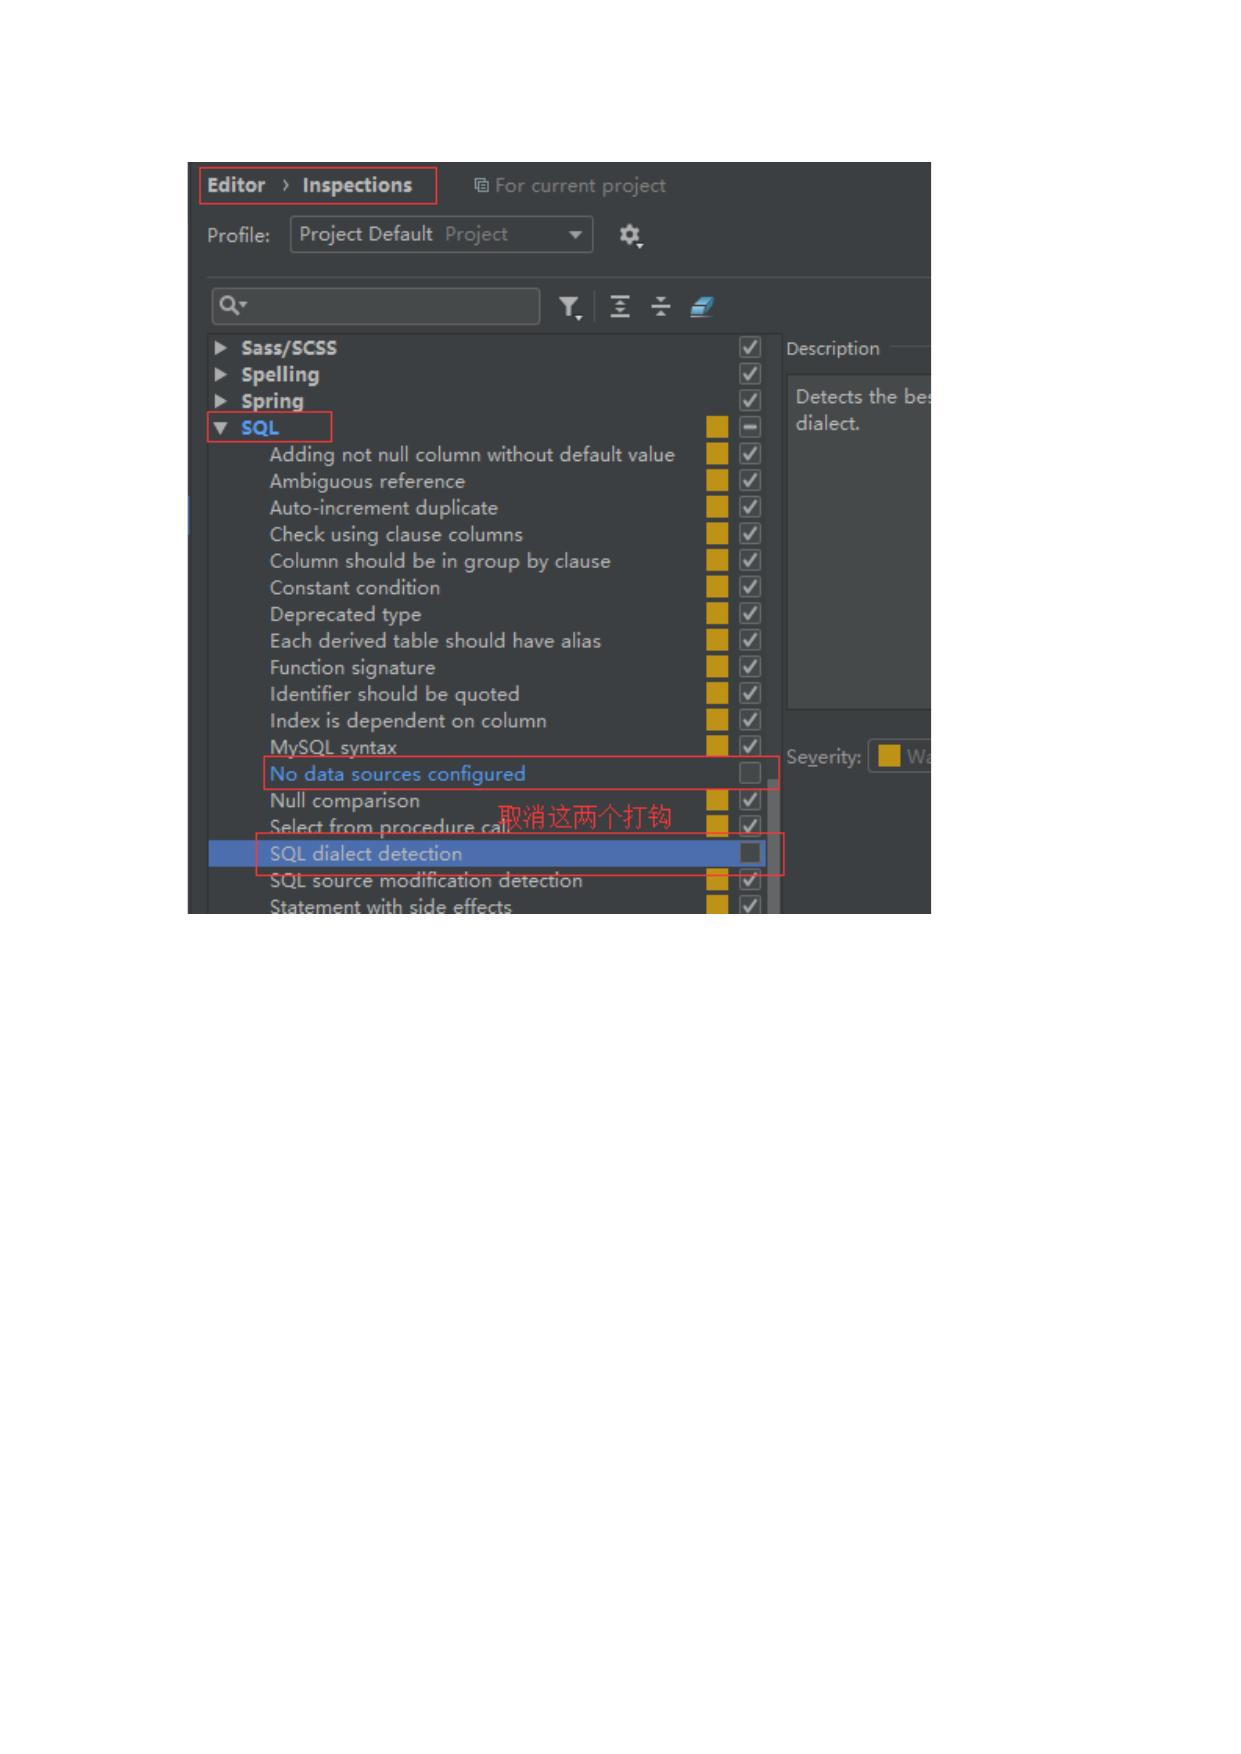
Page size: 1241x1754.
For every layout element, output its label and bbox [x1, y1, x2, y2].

picture [187, 162, 932, 914]
